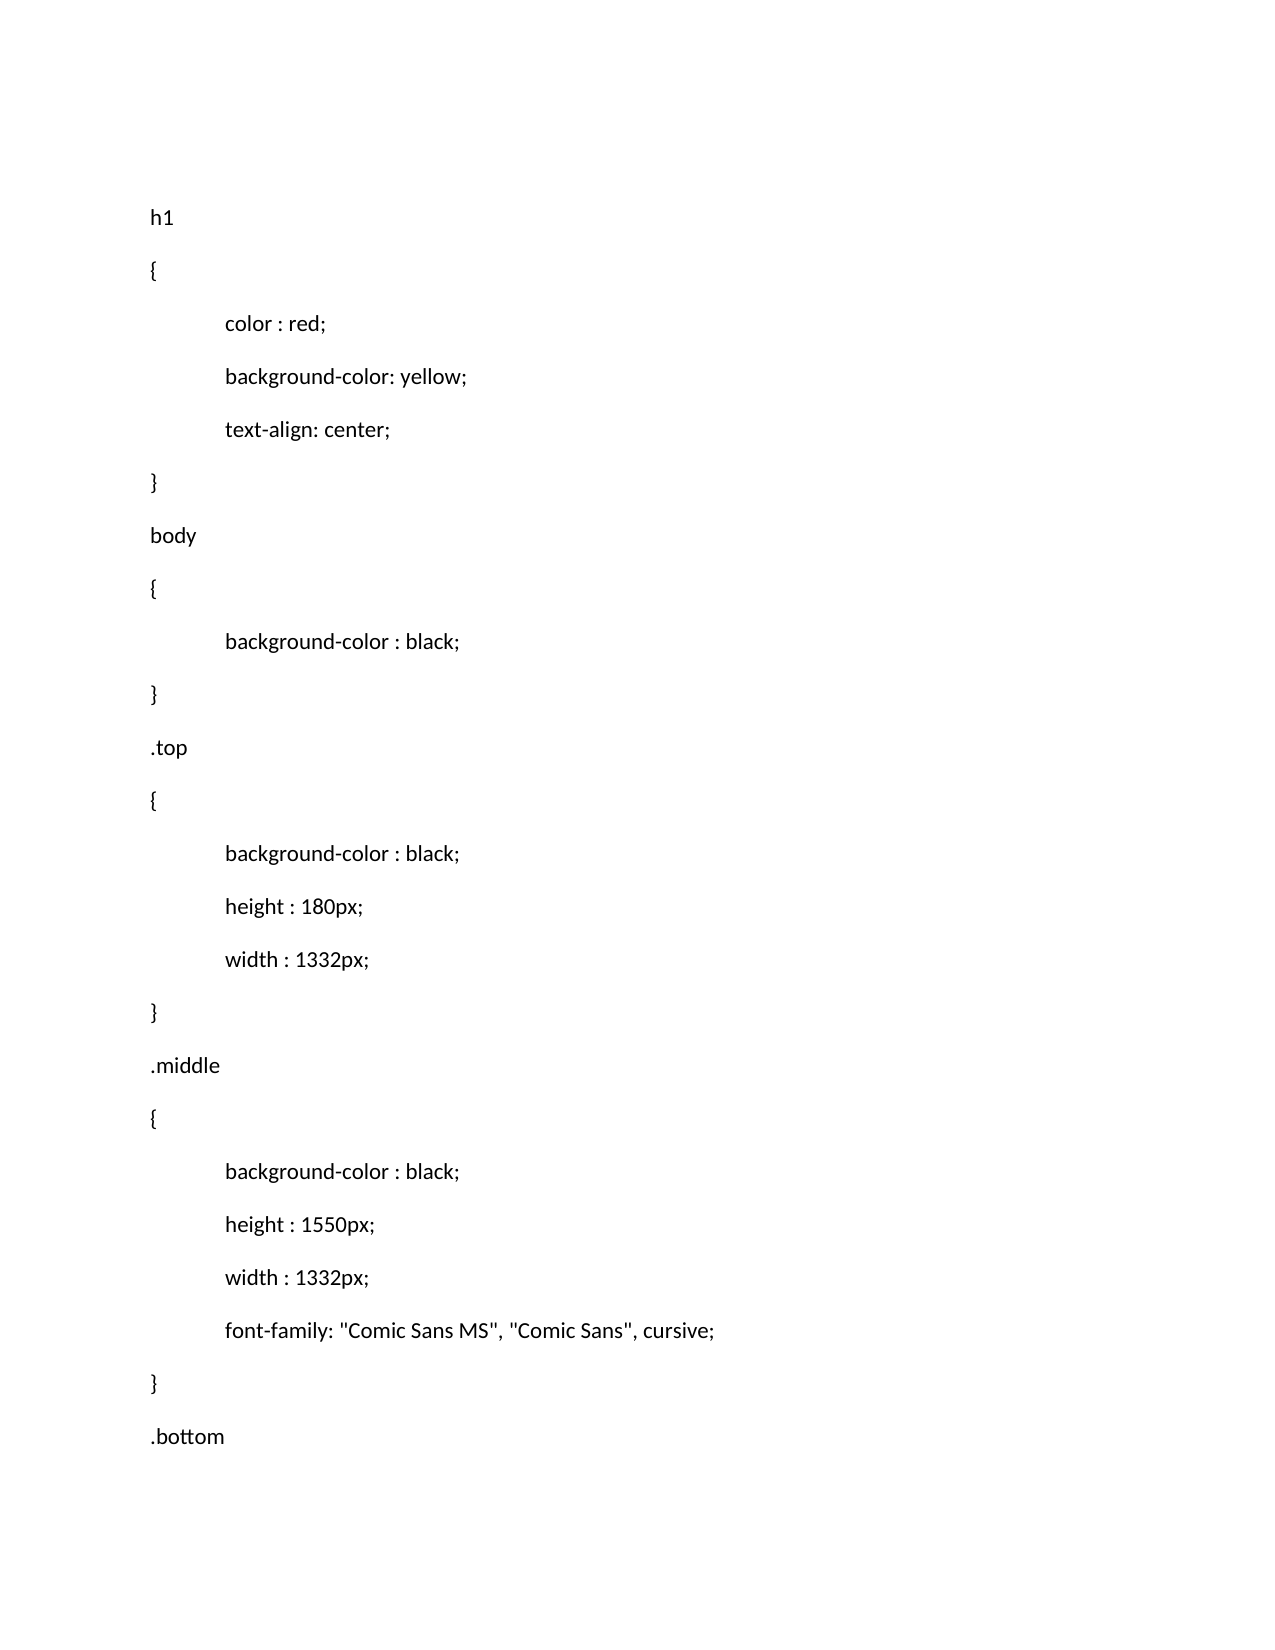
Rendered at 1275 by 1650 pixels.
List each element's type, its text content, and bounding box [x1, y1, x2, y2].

text .bottom [150, 1422, 1125, 1451]
text } [150, 998, 1125, 1026]
text font-family: "Comic Sans MS", "Comic Sans", cursive; [150, 1316, 1125, 1344]
text .top [150, 733, 1125, 761]
text width : 1332px; [150, 1263, 1125, 1291]
text background-color : black; [150, 627, 1125, 655]
text height : 180px; [150, 892, 1125, 920]
text background-color : black; [150, 839, 1125, 867]
text } [150, 680, 1125, 708]
text { [150, 786, 1125, 814]
text height : 1550px; [150, 1210, 1125, 1238]
text color : red; [150, 309, 1125, 337]
text width : 1332px; [150, 945, 1125, 973]
text background-color : black; [150, 1157, 1125, 1185]
text { [150, 1104, 1125, 1132]
text { [150, 256, 1125, 284]
text background-color: yellow; [150, 362, 1125, 390]
text } [150, 1369, 1125, 1397]
text text-align: center; [150, 415, 1125, 443]
text { [150, 574, 1125, 602]
text } [150, 468, 1125, 496]
text body [150, 521, 1125, 549]
text .middle [150, 1051, 1125, 1079]
text h1 [150, 203, 1125, 231]
